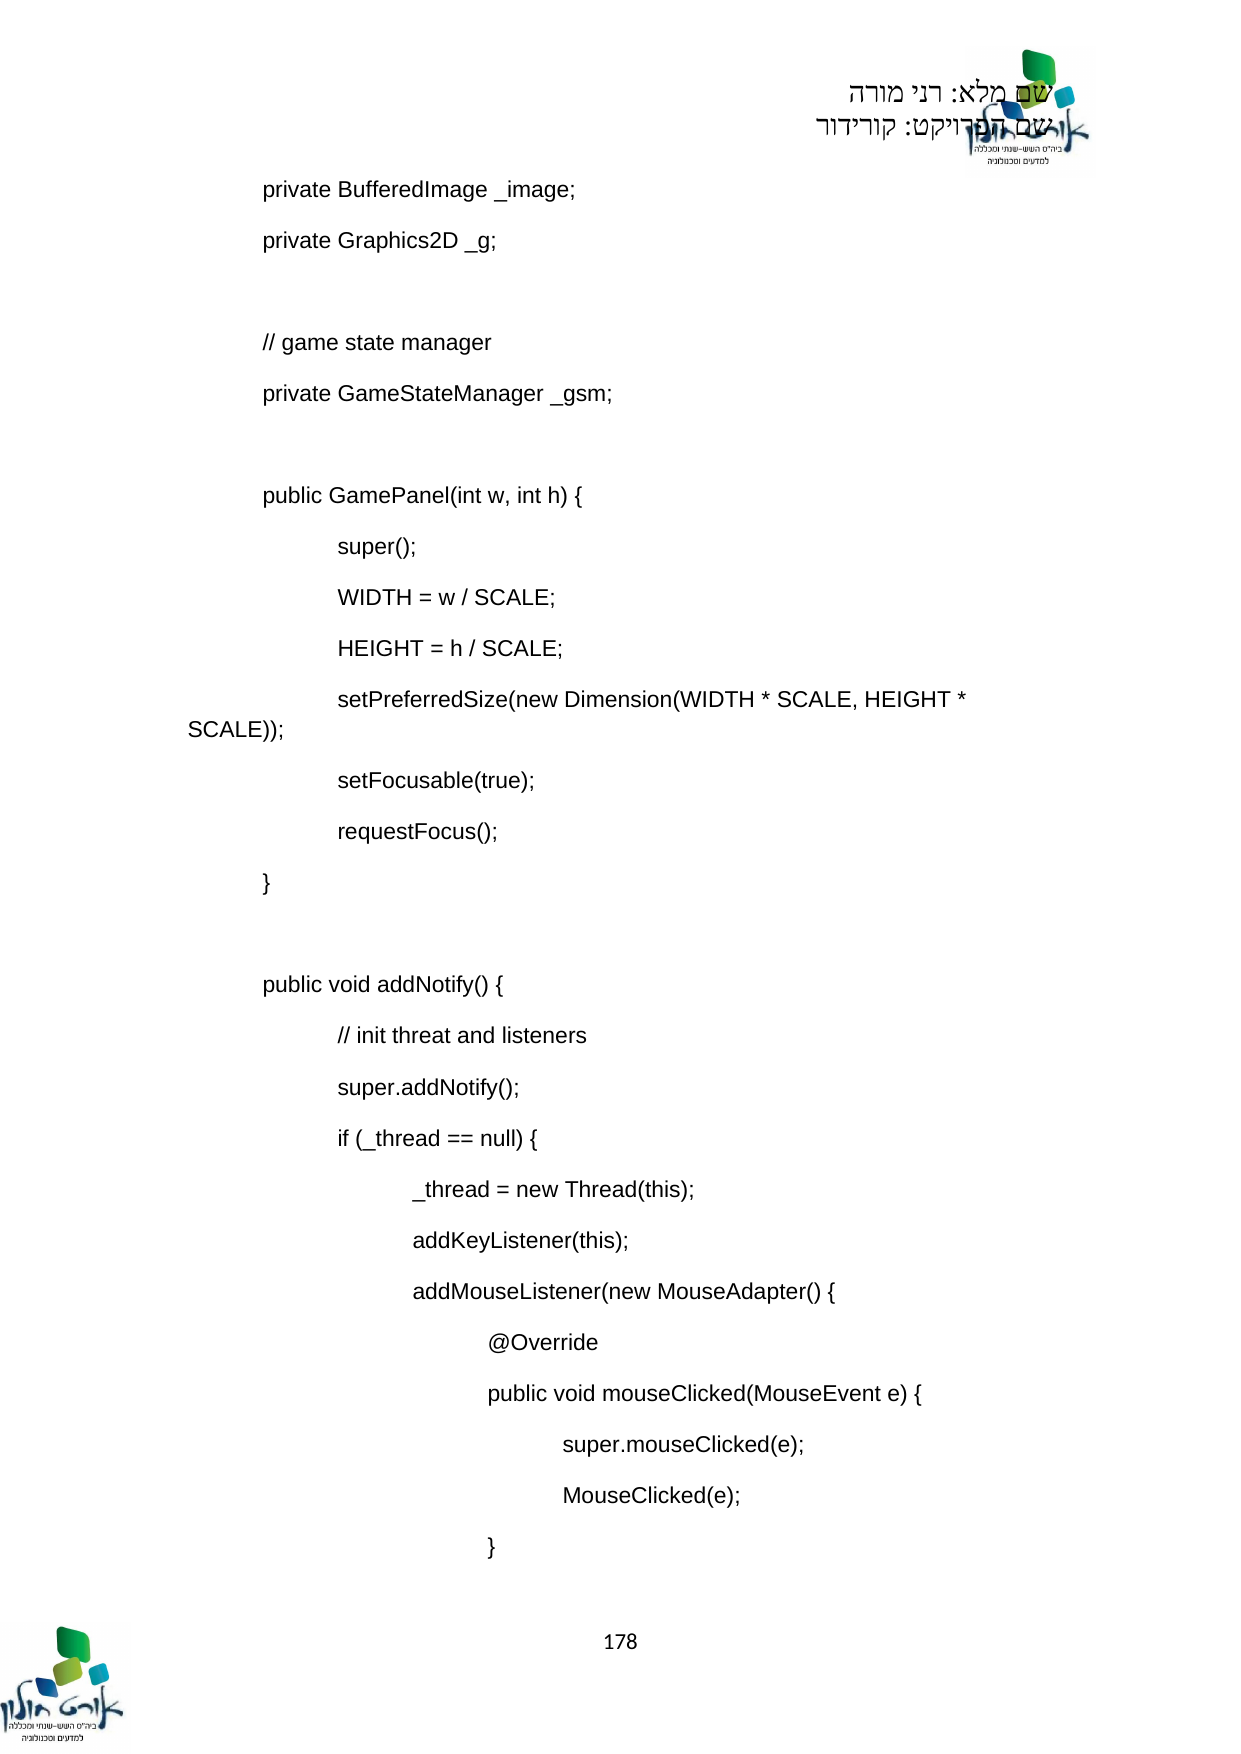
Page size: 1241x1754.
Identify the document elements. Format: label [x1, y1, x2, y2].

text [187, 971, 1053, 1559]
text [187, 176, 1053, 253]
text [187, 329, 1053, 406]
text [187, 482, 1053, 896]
picture [0, 1622, 131, 1754]
picture [965, 46, 1097, 178]
